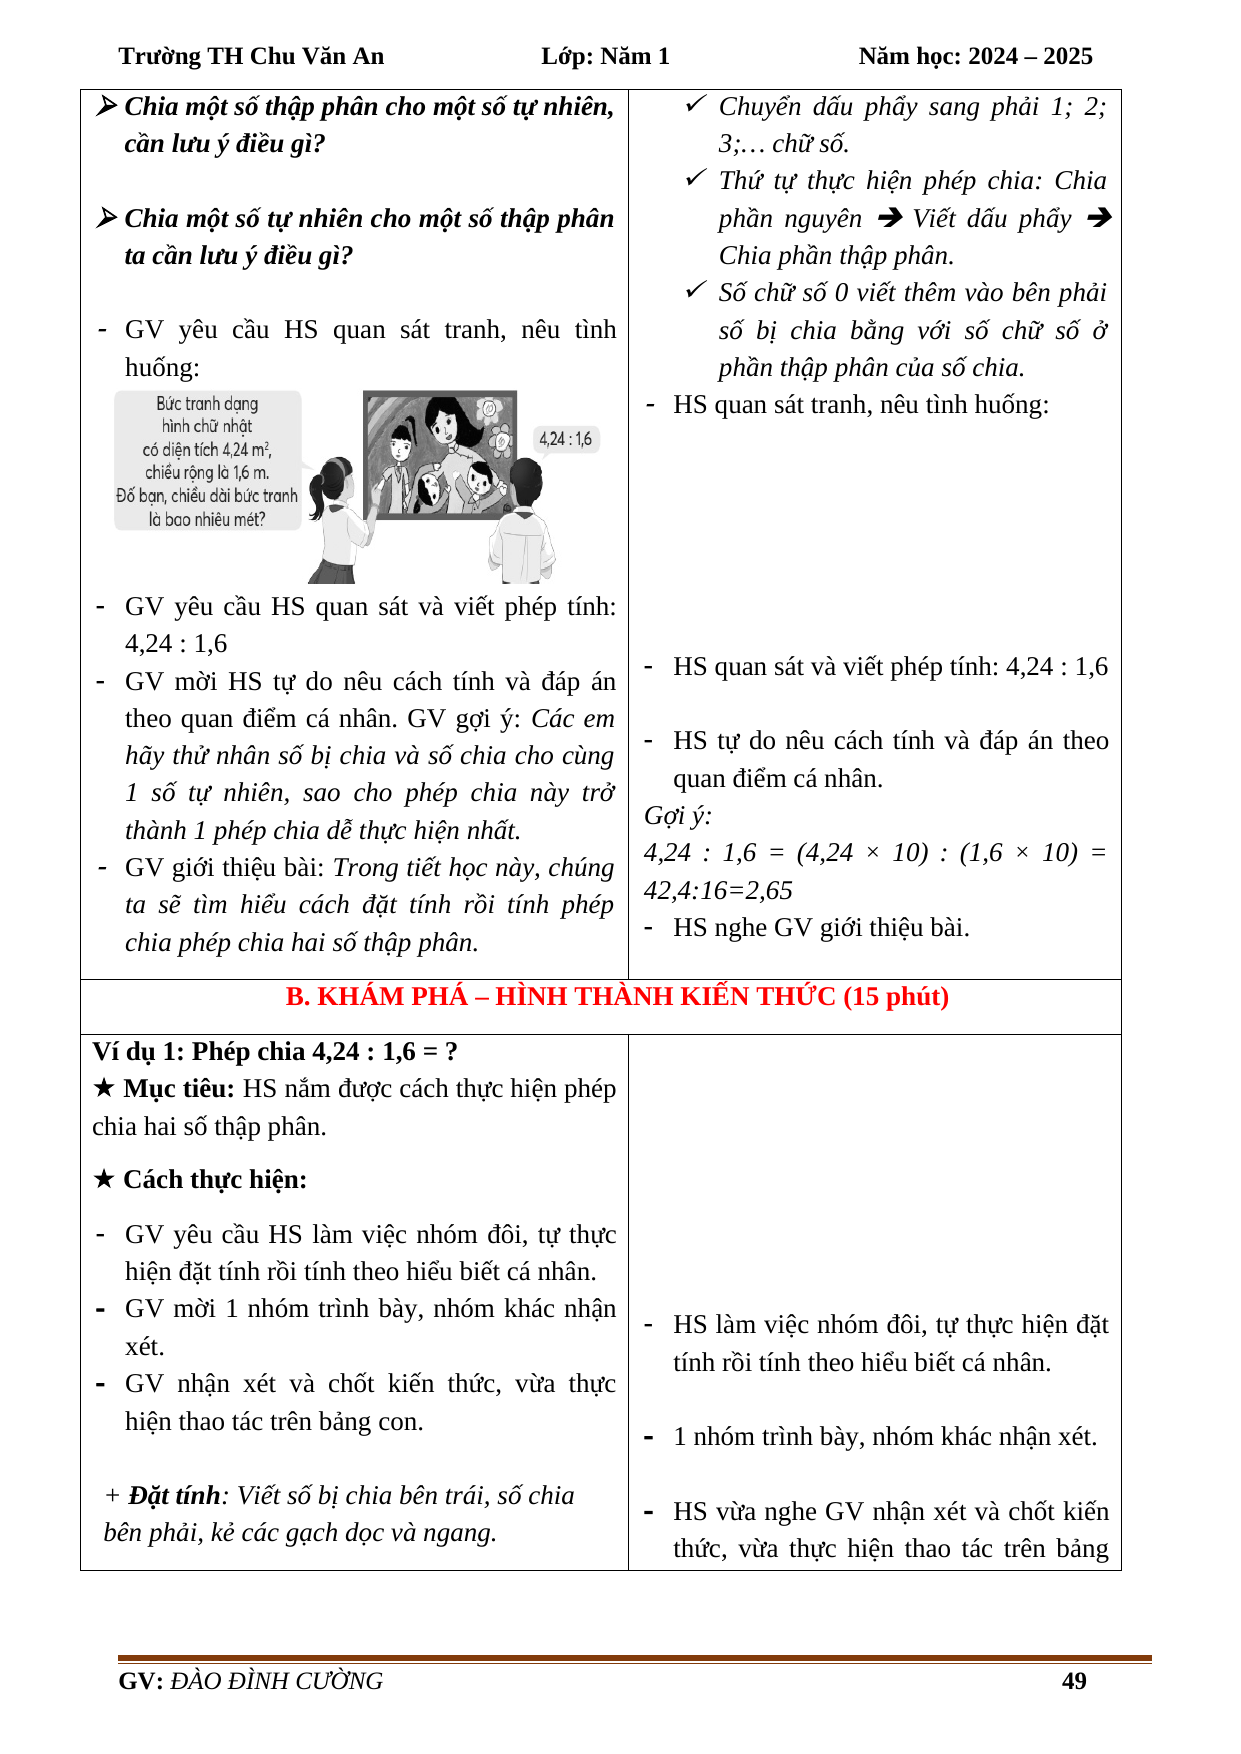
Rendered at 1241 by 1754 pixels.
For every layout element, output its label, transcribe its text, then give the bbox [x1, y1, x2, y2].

table_cell B. KHÁM PHÁ – HÌNH THÀNH KIẾN THỨC (15 phút) [81, 980, 1121, 1034]
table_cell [629, 1035, 1121, 1570]
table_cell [81, 1035, 628, 1570]
picture [112, 388, 602, 584]
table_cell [629, 90, 1121, 979]
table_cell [81, 90, 628, 979]
